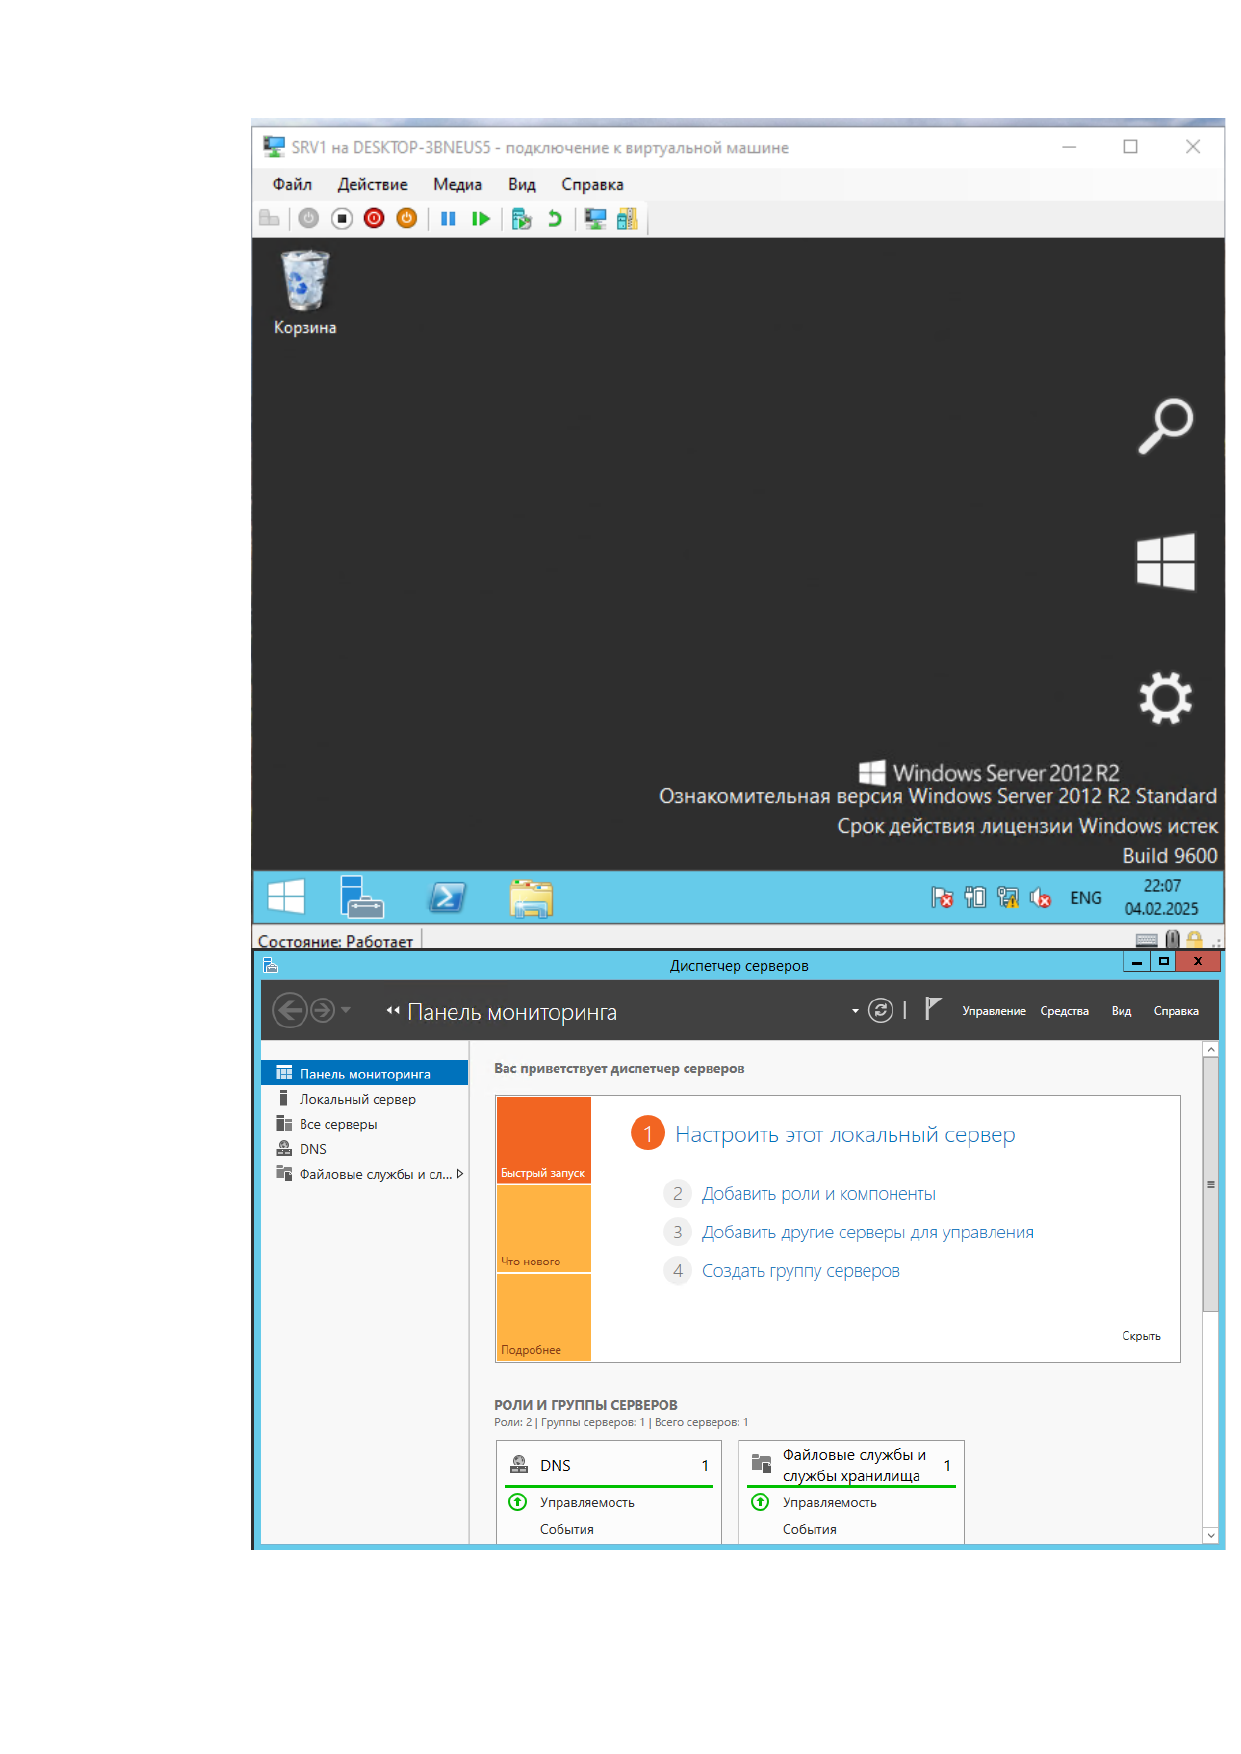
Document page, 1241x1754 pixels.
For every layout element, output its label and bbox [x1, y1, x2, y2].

picture [251, 118, 1226, 1550]
